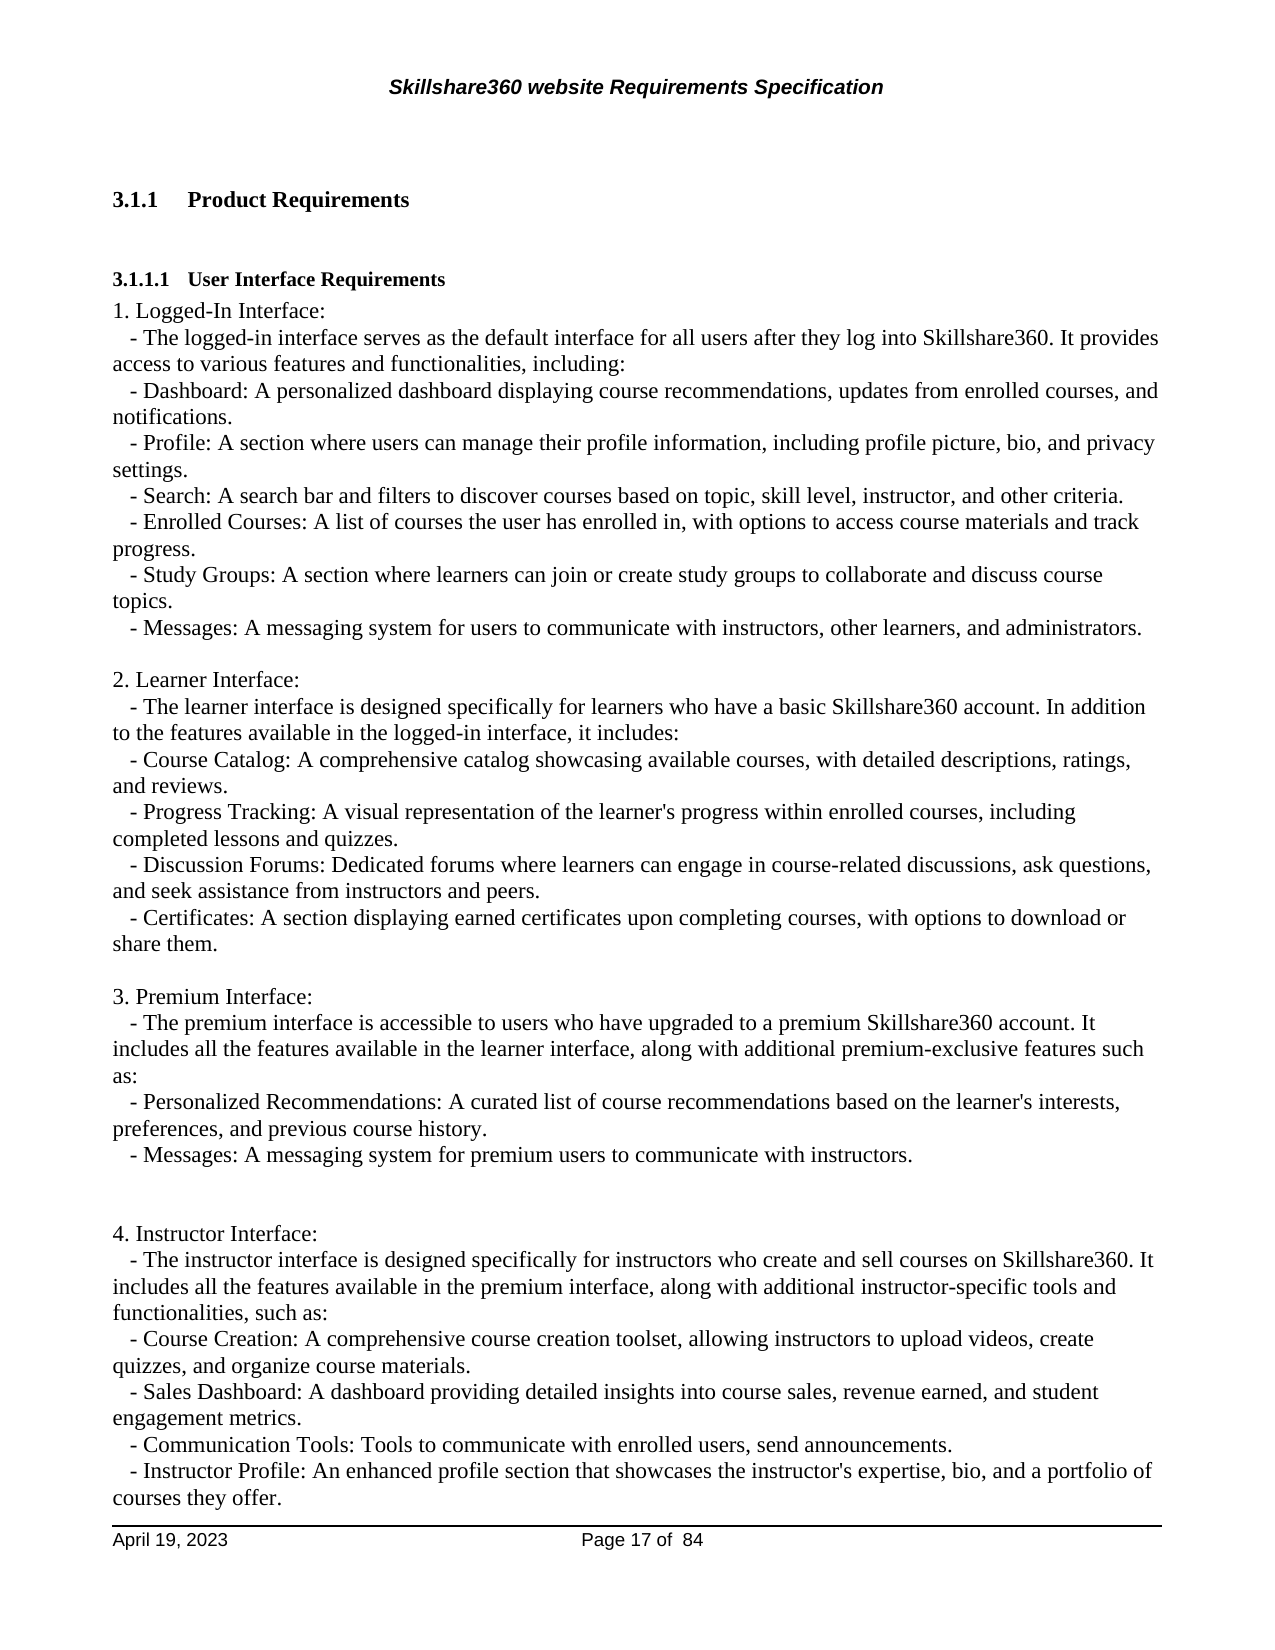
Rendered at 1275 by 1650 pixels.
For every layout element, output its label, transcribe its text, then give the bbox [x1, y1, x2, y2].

text - Progress Tracking: A visual representation of the learner's progress within enrolled courses, including completed lessons and quizzes. [112, 798, 1162, 851]
text 1. Logged-In Interface: [112, 298, 1162, 324]
text - Messages: A messaging system for premium users to communicate with instructors. [112, 1141, 1162, 1167]
subtitle User Interface Requirements [112, 267, 1162, 291]
text - Study Groups: A section where learners can join or create study groups to collaborate and discuss course topics. [112, 561, 1162, 614]
text - Communication Tools: Tools to communicate with enrolled users, send announcements. [112, 1431, 1162, 1457]
text - Course Catalog: A comprehensive catalog showcasing available courses, with detailed descriptions, ratings, and reviews. [112, 746, 1162, 798]
text - Messages: A messaging system for users to communicate with instructors, other learners, and administrators. [112, 614, 1162, 640]
text - Discussion Forums: Dedicated forums where learners can engage in course-related discussions, ask questions, and seek assistance from instructors and peers. [112, 851, 1162, 904]
text - Dashboard: A personalized dashboard displaying course recommendations, updates from enrolled courses, and notifications. [112, 377, 1162, 429]
text 3. Premium Interface: [112, 983, 1162, 1009]
text - The learner interface is designed specifically for learners who have a basic Skillshare360 account. In addition to the features available in the logged-in interface, it includes: [112, 693, 1162, 746]
text - Certificates: A section displaying earned certificates upon completing courses, with options to download or share them. [112, 904, 1162, 956]
subtitle Product Requirements [112, 186, 1162, 212]
text - Personalized Recommendations: A curated list of course recommendations based on the learner's interests, preferences, and previous course history. [112, 1088, 1162, 1141]
text 4. Instructor Interface: [112, 1220, 1162, 1246]
text - Instructor Profile: An enhanced profile section that showcases the instructor's expertise, bio, and a portfolio of courses they offer. [112, 1457, 1162, 1510]
text - The premium interface is accessible to users who have upgraded to a premium Skillshare360 account. It includes all the features available in the learner interface, along with additional premium-exclusive features such as: [112, 1009, 1162, 1088]
text - Profile: A section where users can manage their profile information, including profile picture, bio, and privacy settings. [112, 429, 1162, 482]
text - Enrolled Courses: A list of courses the user has enrolled in, with options to access course materials and track progress. [112, 508, 1162, 561]
text 2. Learner Interface: [112, 667, 1162, 693]
text - Search: A search bar and filters to discover courses based on topic, skill level, instructor, and other criteria. [112, 482, 1162, 508]
text - Course Creation: A comprehensive course creation toolset, allowing instructors to upload videos, create quizzes, and organize course materials. [112, 1325, 1162, 1378]
text - The logged-in interface serves as the default interface for all users after they log into Skillshare360. It provides access to various features and functionalities, including: [112, 324, 1162, 377]
text - The instructor interface is designed specifically for instructors who create and sell courses on Skillshare360. It includes all the features available in the premium interface, along with additional instructor-specific tools and functionalities, such as: [112, 1246, 1162, 1325]
text - Sales Dashboard: A dashboard providing detailed insights into course sales, revenue earned, and student engagement metrics. [112, 1378, 1162, 1431]
